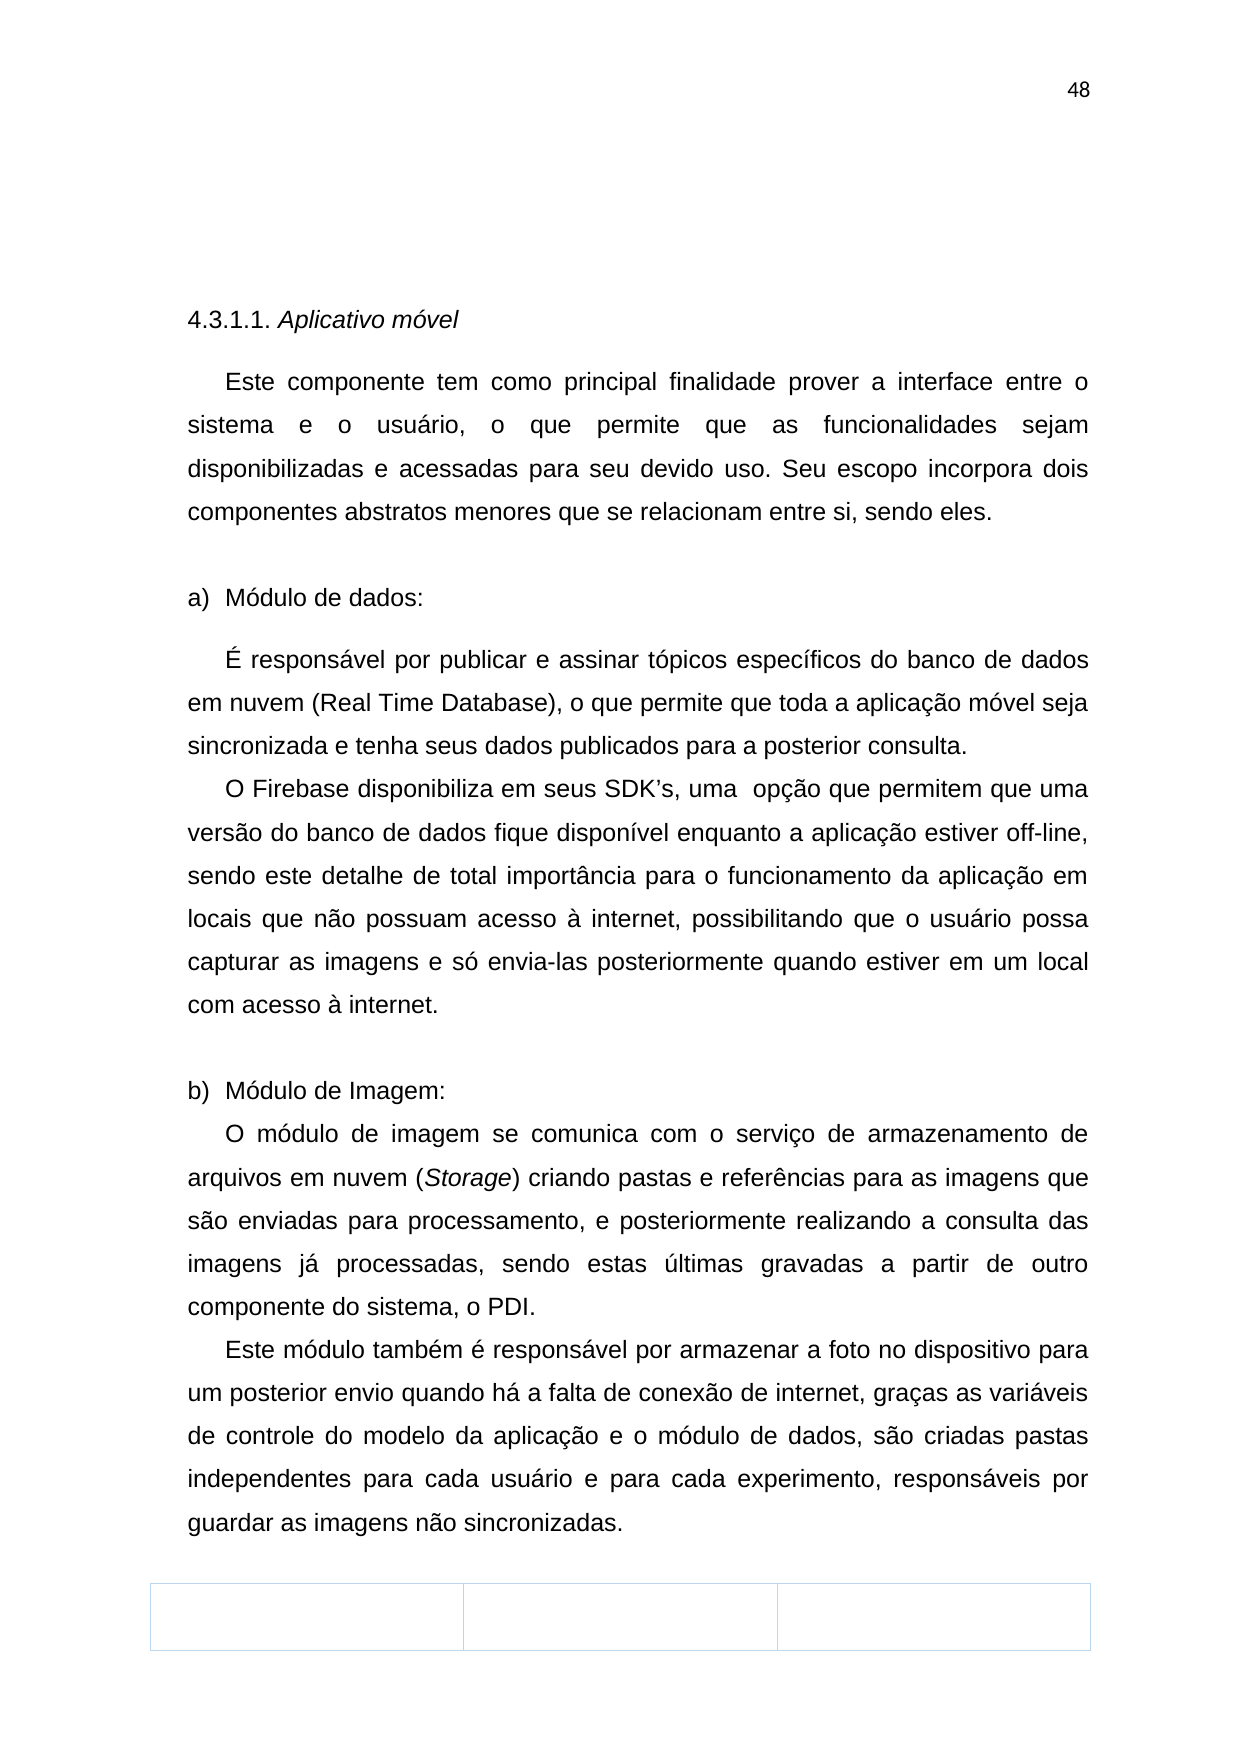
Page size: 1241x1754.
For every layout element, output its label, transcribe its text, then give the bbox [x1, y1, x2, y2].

text Este componente tem como principal finalidade prover a interface entre o sistema e o usuário, o que permite que as funcionalidades sejam disponibilizadas e acessadas para seu devido uso. Seu escopo incorpora dois componentes abstratos menores que se relacionam entre si, sendo eles. [187, 367, 1090, 525]
text O Firebase disponibiliza em seus SDK’s, uma opção que permitem que uma versão do banco de dados fique disponível enquanto a aplicação estiver off-line, sendo este detalhe de total importância para o funcionamento da aplicação em locais que não possuam acesso à internet, possibilitando que o usuário possa capturar as imagens e só envia-las posteriormente quando estiver em um local com acesso à internet. [187, 774, 1090, 1019]
text Este módulo também é responsável por armazenar a foto no dispositivo para um posterior envio quando há a falta de conexão de internet, graças as variáveis de controle do modelo da aplicação e o módulo de dados, são criadas pastas independentes para cada usuário e para cada experimento, responsáveis por guardar as imagens não sincronizadas. [150, 1335, 1090, 1536]
list 4.3.1.1. Aplicativo móvel [187, 305, 1090, 334]
text É responsável por publicar e assinar tópicos específicos do banco de dados em nuvem (Real Time Database), o que permite que toda a aplicação móvel seja sincronizada e tenha seus dados publicados para a posterior consulta. [187, 645, 1090, 760]
list Módulo de dados: [187, 583, 1090, 612]
text O módulo de imagem se comunica com o serviço de armazenamento de arquivos em nuvem (Storage) criando pastas e referências para as imagens que são enviadas para processamento, e posteriormente realizando a consulta das imagens já processadas, sendo estas últimas gravadas a partir de outro componente do sistema, o PDI. [187, 1119, 1090, 1321]
list Módulo de Imagem: [187, 1076, 1090, 1105]
